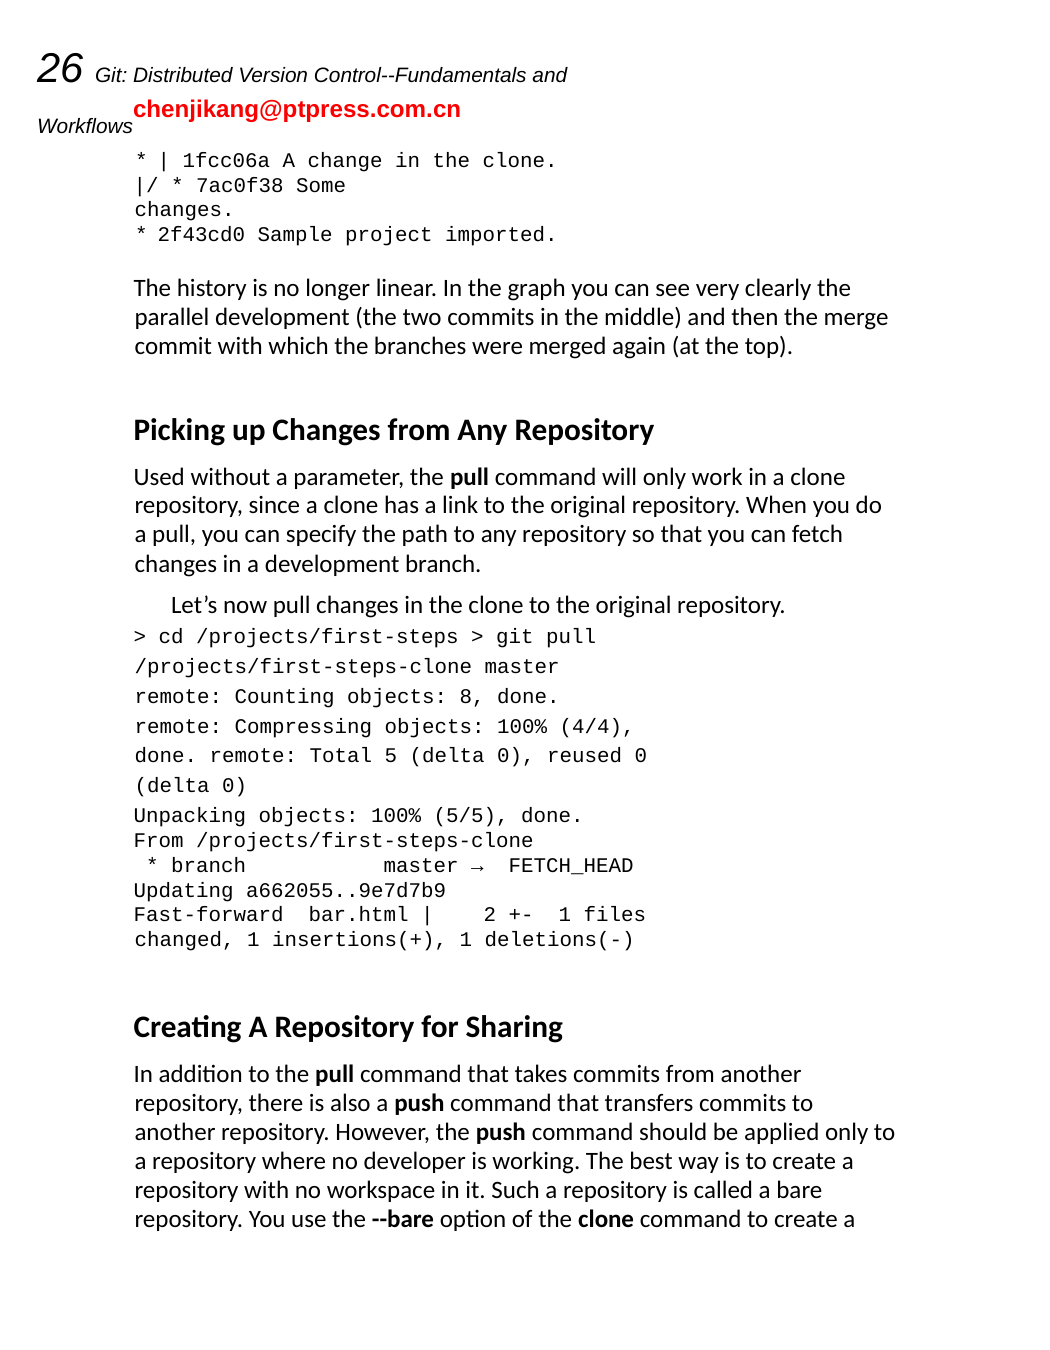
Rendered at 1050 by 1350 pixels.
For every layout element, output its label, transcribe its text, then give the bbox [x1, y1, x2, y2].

text > cd /projects/first-steps > git pull /projects/first-steps-clone master remote: Counting objects: 8, done. remote: Compressing objects: 100% (4/4), done. remote: Total 5 (delta 0), reused 0 (delta 0) [133, 626, 653, 799]
text Let’s now pull changes in the clone to the original repository. [133, 591, 898, 619]
text Unpacking objects: 100% (5/5), done. [133, 806, 890, 829]
subtitle Creating A Repository for Sharing [133, 1007, 857, 1046]
text The history is no longer linear. In the graph you can see very clearly the parallel development (the two commits in the middle) and then the merge commit with which the branches were merged again (at the top). [133, 273, 898, 361]
subtitle Picking up Changes from Any Repository [133, 410, 857, 448]
text |/ * 7ac0f38 Some changes. [133, 175, 394, 223]
text Fast-forward bar.html | 2 +- 1 files changed, 1 insertions(+), 1 deletions(-) [133, 904, 689, 952]
list 2f43cd0 Sample project imported. [135, 224, 890, 247]
text Used without a parameter, the pull command will only work in a clone repository, since a clone has a link to the original repository. When you do a pull, you can specify the path to any repository so that you can fetch changes in a development branch. [133, 462, 898, 578]
list | 1fcc06a A change in the clone. [135, 150, 890, 174]
text * branch master → FETCH_HEAD [133, 855, 890, 878]
text Updating a662055..9e7d7b9 [133, 879, 890, 903]
text From /projects/first-steps-clone [133, 830, 890, 854]
